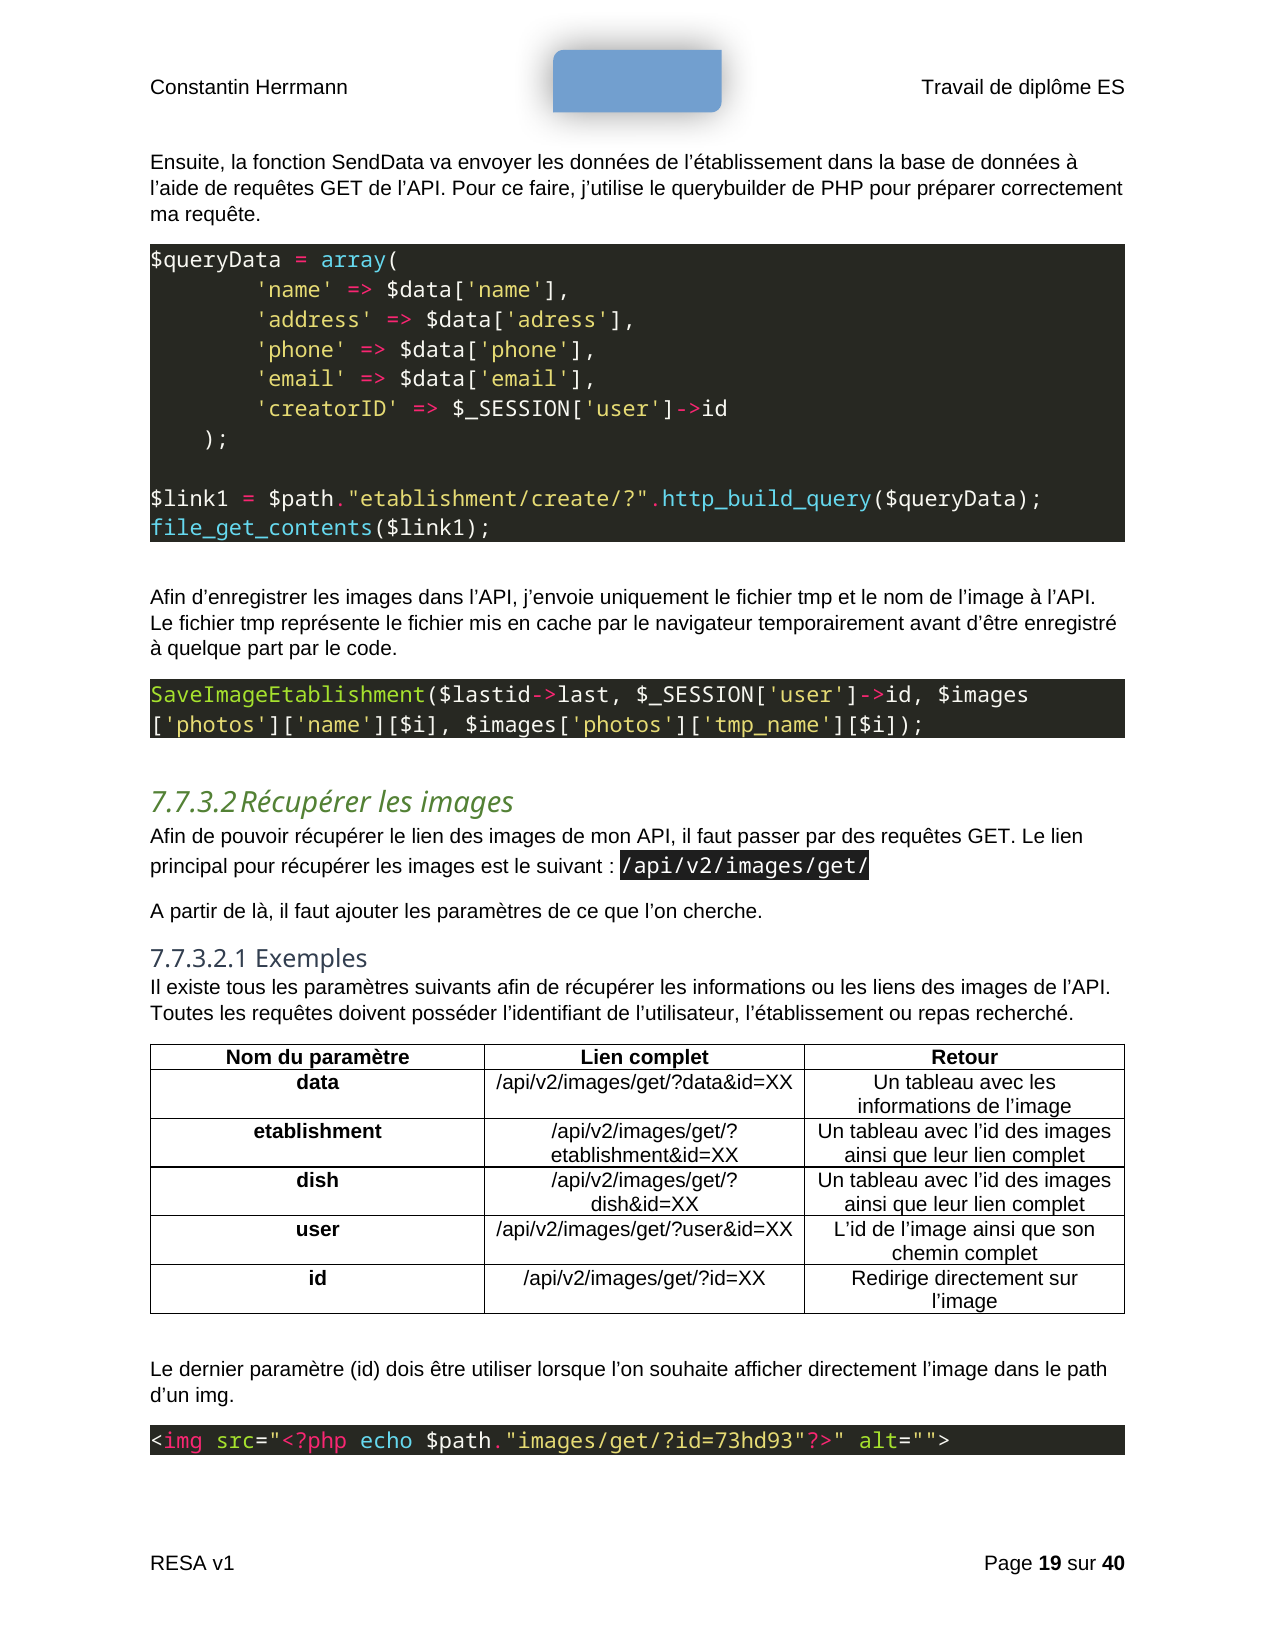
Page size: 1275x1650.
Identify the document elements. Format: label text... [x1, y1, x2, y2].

table_cell /api/v2/images/get/? dish&id=XX [485, 1168, 804, 1215]
table_cell Un tableau avec l’id des images ainsi que leur lien complet [805, 1119, 1124, 1166]
table_cell data [151, 1070, 484, 1117]
subtitle Exemples [150, 941, 1125, 975]
text 'phone' => $data['phone'], [150, 333, 1125, 363]
table_cell /api/v2/images/get/? etablishment&id=XX [485, 1119, 804, 1166]
text 'name' => $data['name'], [150, 274, 1125, 304]
text Afin de pouvoir récupérer le lien des images de mon API, il faut passer par des requêtes GET. Le lien principal pour récupérer les images est le suivant : /api/v2/images/get/ [150, 824, 1125, 880]
text Ensuite, la fonction SendData va envoyer les données de l’établissement dans la base de données à l’aide de requêtes GET de l’API. Pour ce faire, j’utilise le querybuilder de PHP pour préparer correctement ma requête. [150, 150, 1125, 226]
table_cell /api/v2/images/get/?data&id=XX [485, 1070, 804, 1117]
table_cell Un tableau avec les informations de l’image [805, 1070, 1124, 1117]
table_header Lien complet [485, 1045, 804, 1068]
table_cell /api/v2/images/get/?user&id=XX [485, 1216, 804, 1264]
text SaveImageEtablishment($lastid->last, $_SESSION['user']->id, $images['photos']['name'][$i], $images['photos']['tmp_name'][$i]); [150, 679, 1125, 738]
text A partir de là, il faut ajouter les paramètres de ce que l’on cherche. [150, 899, 1125, 923]
text file_get_contents($link1); [150, 512, 1125, 542]
text 'address' => $data['adress'], [150, 304, 1125, 333]
table_header Nom du paramètre [151, 1045, 484, 1068]
table_cell dish [151, 1168, 484, 1215]
table_cell user [151, 1216, 484, 1264]
text Afin d’enregistrer les images dans l’API, j’envoie uniquement le fichier tmp et le nom de l’image à l’API. Le fichier tmp représente le fichier mis en cache par le navigateur temporairement avant d’être enregistré à quelque part par le code. [150, 584, 1125, 660]
table_header Retour [805, 1045, 1124, 1068]
table_cell /api/v2/images/get/?id=XX [485, 1265, 804, 1313]
table_cell etablishment [151, 1119, 484, 1166]
text $queryData = array( [150, 244, 1125, 274]
text $link1 = $path."etablishment/create/?".http_build_query($queryData); [150, 482, 1125, 512]
text 'email' => $data['email'], [150, 363, 1125, 393]
text <img src="<?php echo $path."images/get/?id=73hd93"?>" alt=""> [150, 1425, 1125, 1455]
text 'creatorID' => $_SESSION['user']->id [150, 393, 1125, 423]
table_cell Un tableau avec l’id des images ainsi que leur lien complet [805, 1168, 1124, 1215]
text Il existe tous les paramètres suivants afin de récupérer les informations ou les liens des images de l’API. Toutes les requêtes doivent posséder l’identifiant de l’utilisateur, l’établissement ou repas recherché. [150, 975, 1125, 1025]
text Le dernier paramètre (id) dois être utiliser lorsque l’on souhaite afficher directement l’image dans le path d’un img. [150, 1357, 1125, 1407]
subtitle Récupérer les images [150, 781, 1125, 821]
table_cell id [151, 1265, 484, 1313]
table_cell Redirige directement sur l’image [805, 1265, 1124, 1313]
text ); [150, 423, 1125, 453]
table_cell L’id de l’image ainsi que son chemin complet [805, 1216, 1124, 1264]
